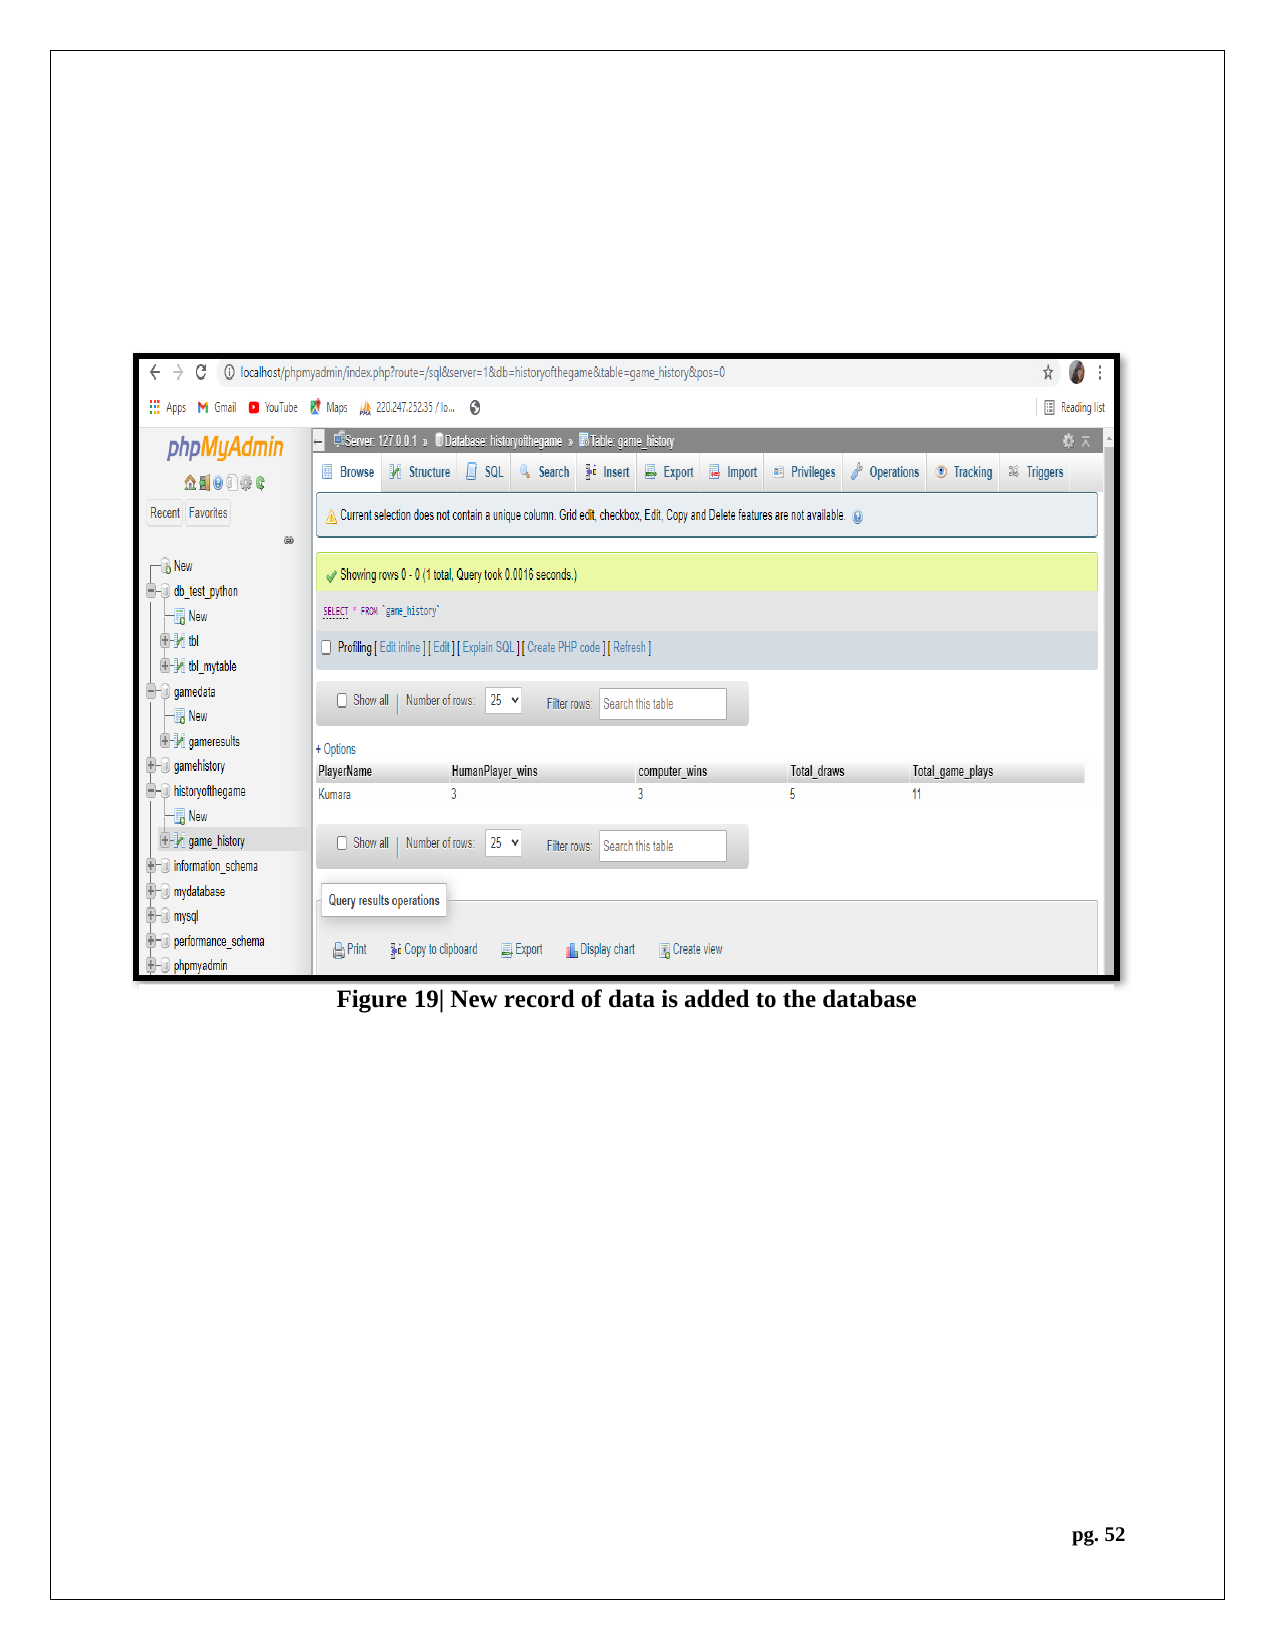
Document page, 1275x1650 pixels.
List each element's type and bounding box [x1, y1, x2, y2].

picture [139, 359, 1114, 975]
